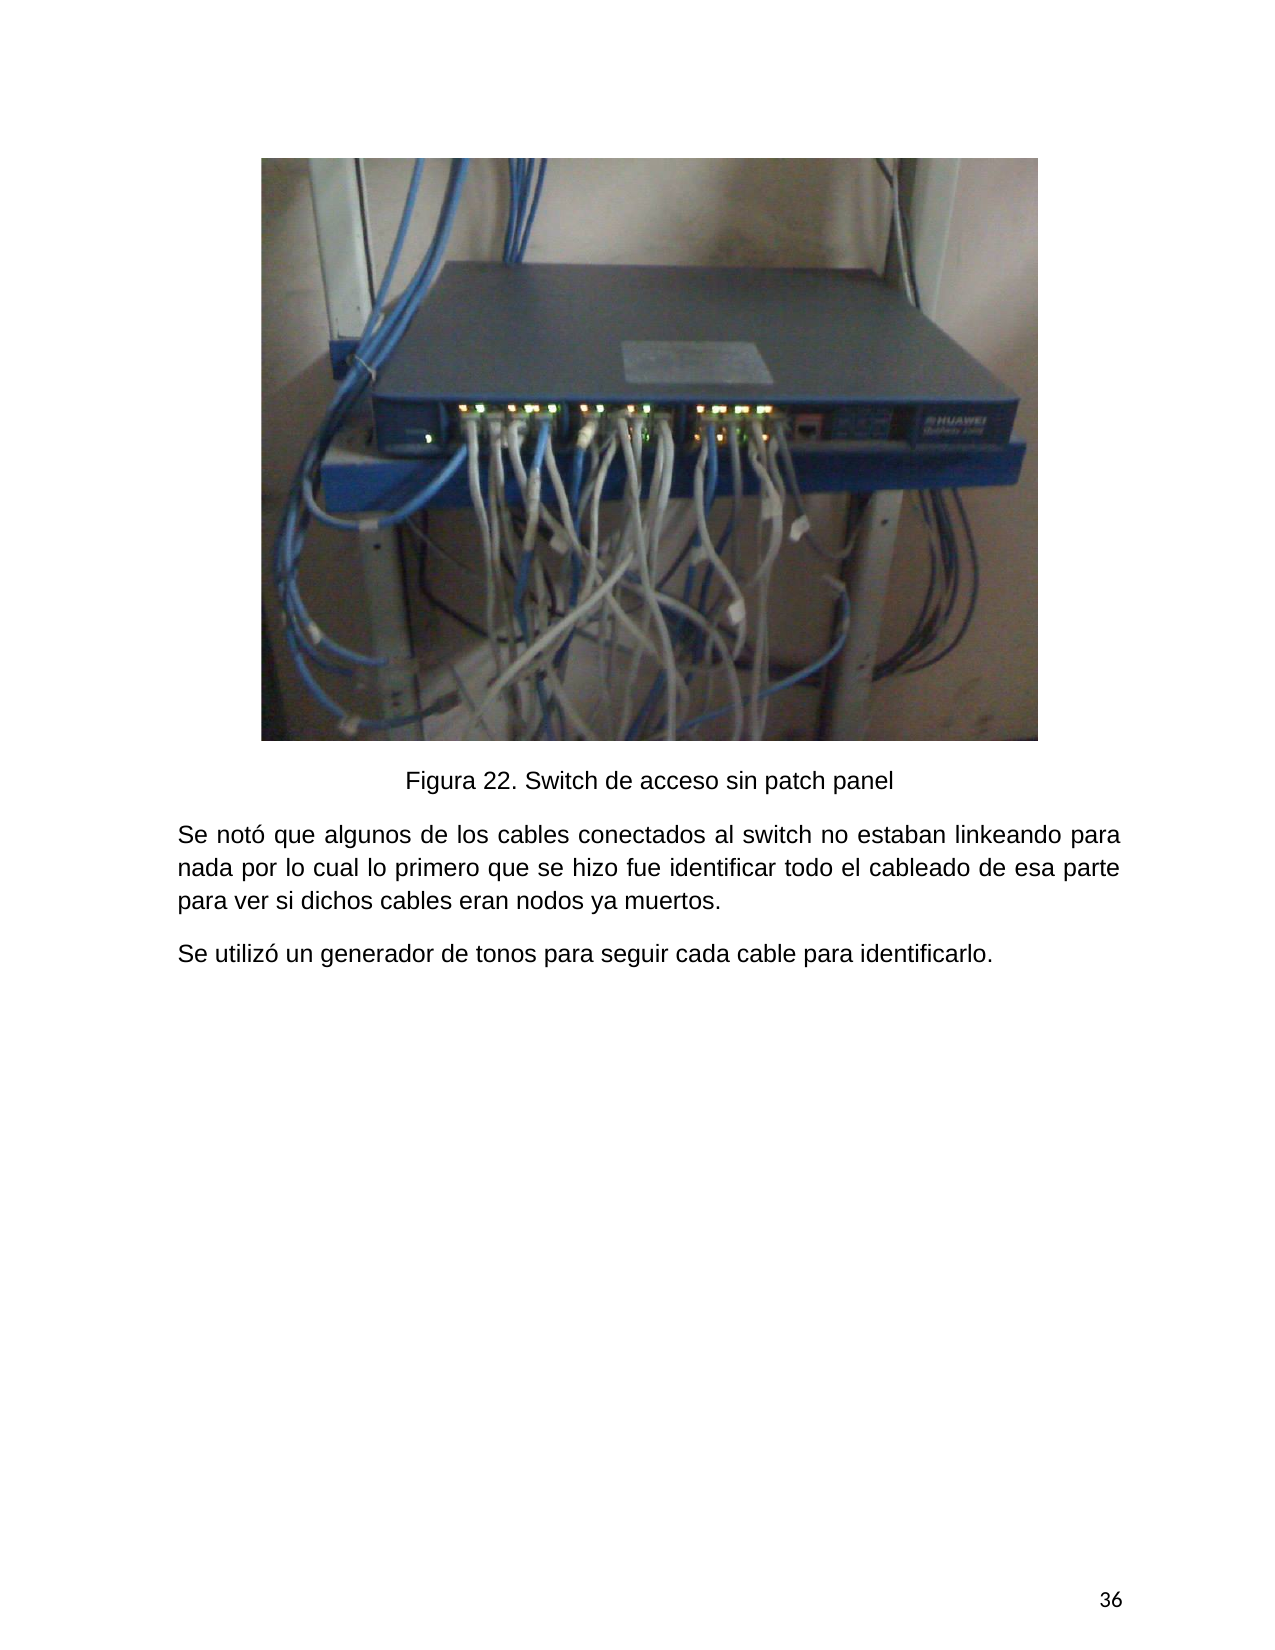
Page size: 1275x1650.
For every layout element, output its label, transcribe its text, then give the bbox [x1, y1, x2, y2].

text Figura 22. Switch de acceso sin patch panel [177, 766, 1122, 794]
text Se notó que algunos de los cables conectados al switch no estaban linkeando para nada por lo cual lo primero que se hizo fue identificar todo el cableado de esa parte para ver si dichos cables eran nodos ya muertos. [177, 819, 1122, 914]
picture [261, 158, 1038, 741]
text Se utilizó un generador de tonos para seguir cada cable para identificarlo. [177, 939, 1122, 968]
